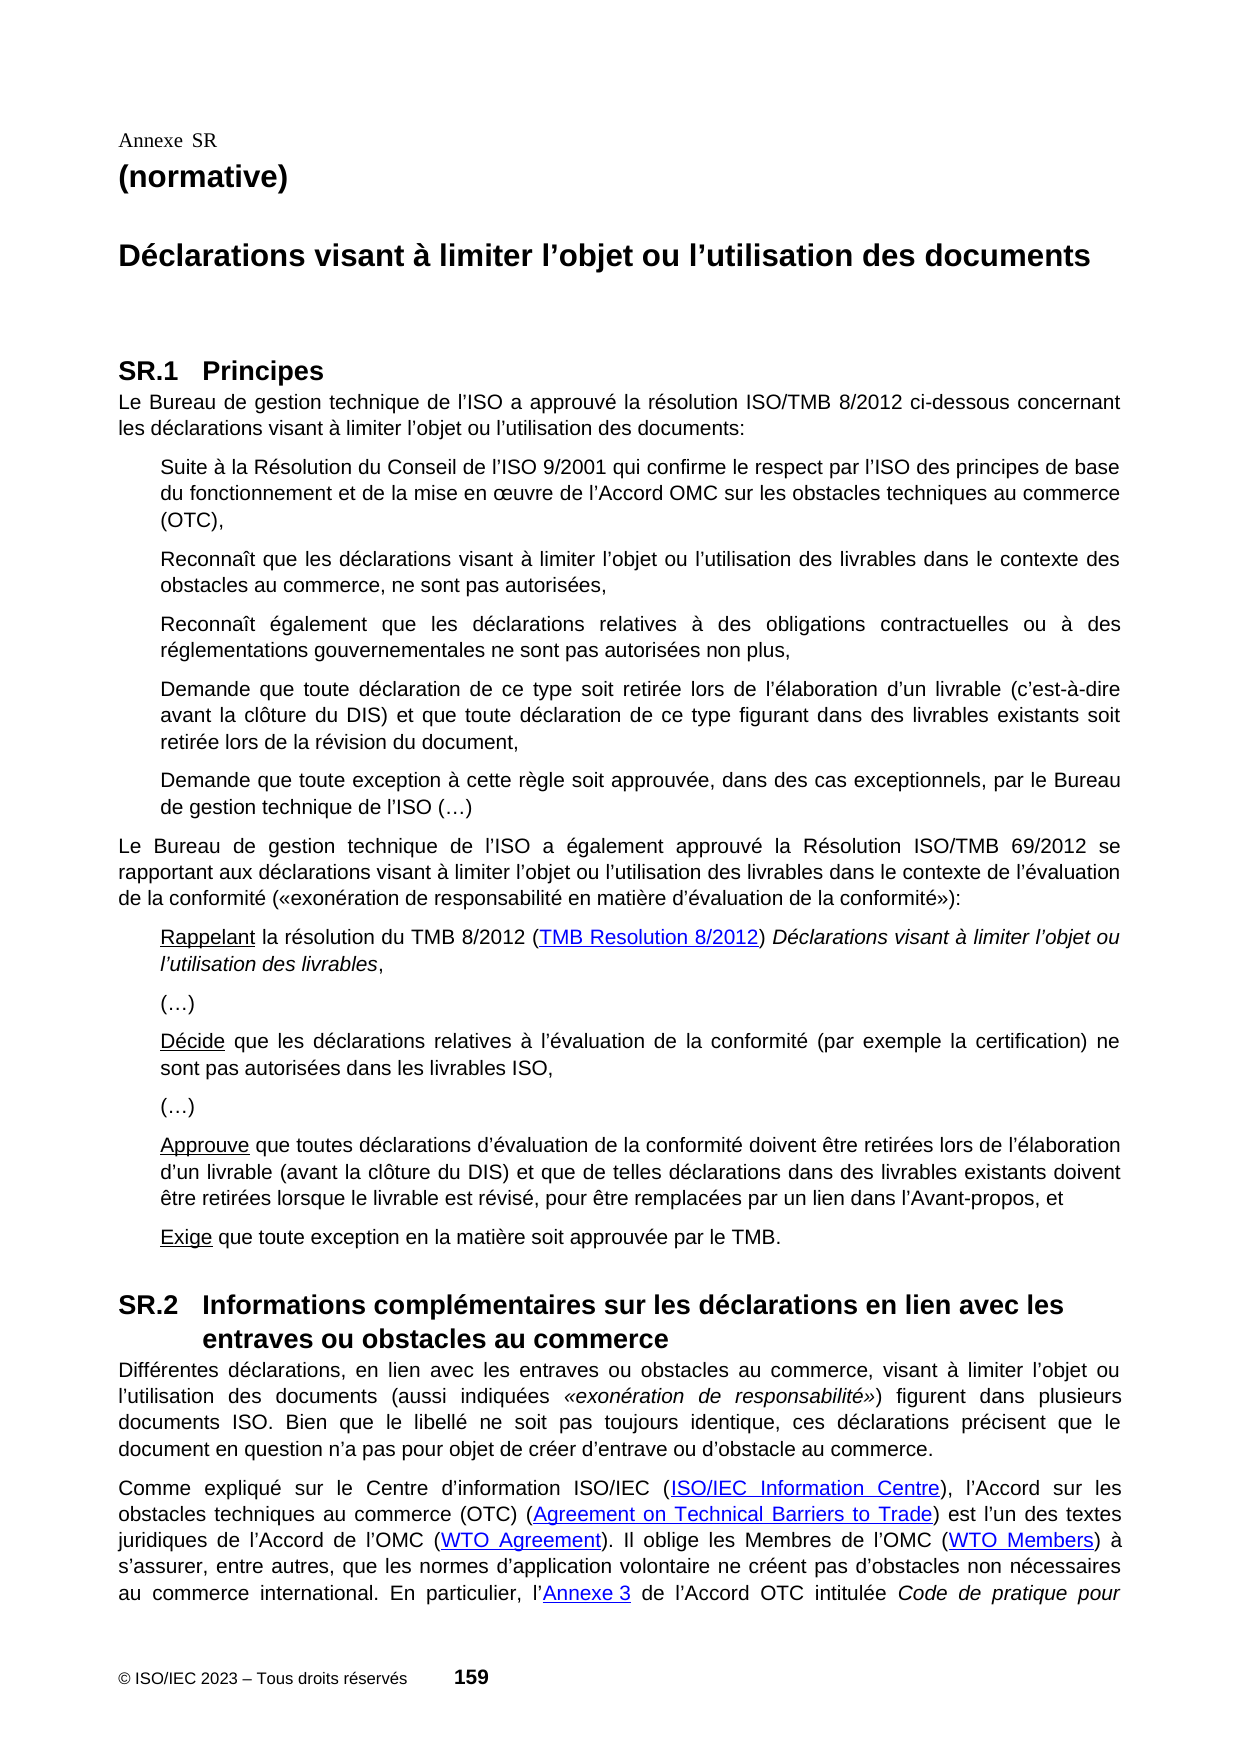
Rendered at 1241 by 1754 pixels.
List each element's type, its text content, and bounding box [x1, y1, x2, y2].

text Principes [118, 355, 1122, 386]
text (…) [160, 990, 1122, 1014]
text Demande que toute exception à cette règle soit approuvée, dans des cas exceptionnels, par le Bureau de gestion technique de l’ISO (…) [160, 768, 1122, 819]
text Approuve que toutes déclarations d’évaluation de la conformité doivent être retirées lors de l’élaboration d’un livrable (avant la clôture du DIS) et que de telles déclarations dans des livrables existants doivent être retirées lorsque le livrable est révisé, pour être remplacées par un lien dans l’Avant-propos, et [160, 1133, 1122, 1210]
text Décide que les déclarations relatives à l’évaluation de la conformité (par exemple la certification) ne sont pas autorisées dans les livrables ISO, [160, 1029, 1122, 1079]
text Exige que toute exception en la matière soit approuvée par le TMB. [160, 1225, 1122, 1249]
text Le Bureau de gestion technique de l’ISO a approuvé la résolution ISO/TMB 8/2012 ci-dessous concernant les déclarations visant à limiter l’objet ou l’utilisation des documents: [118, 389, 1122, 440]
text Suite à la Résolution du Conseil de l’ISO 9/2001 qui confirme le respect par l’ISO des principes de base du fonctionnement et de la mise en œuvre de l’Accord OMC sur les obstacles techniques au commerce (OTC), [160, 455, 1122, 531]
text Différentes déclarations, en lien avec les entraves ou obstacles au commerce, visant à limiter l’objet ou l’utilisation des documents (aussi indiquées «exonération de responsabilité») figurent dans plusieurs documents ISO. Bien que le libellé ne soit pas toujours identique, ces déclarations précisent que le document en question n’a pas pour objet de créer d’entrave ou d’obstacle au commerce. [118, 1357, 1122, 1460]
text (…) [160, 1094, 1122, 1118]
text Le Bureau de gestion technique de l’ISO a également approuvé la Résolution ISO/TMB 69/2012 se rapportant aux déclarations visant à limiter l’objet ou l’utilisation des livrables dans le contexte de l’évaluation de la conformité («exonération de responsabilité en matière d’évaluation de la conformité»): [118, 833, 1122, 910]
text Reconnaît que les déclarations visant à limiter l’objet ou l’utilisation des livrables dans le contexte des obstacles au commerce, ne sont pas autorisées, [160, 546, 1122, 597]
text Rappelant la résolution du TMB 8/2012 (TMB Resolution 8/2012) Déclarations visant à limiter l’objet ou l’utilisation des livrables, [160, 925, 1122, 975]
text Demande que toute déclaration de ce type soit retirée lors de l’élaboration d’un livrable (c’est-à-dire avant la clôture du DIS) et que toute déclaration de ce type figurant dans des livrables existants soit retirée lors de la révision du document, [160, 677, 1122, 753]
text Reconnaît également que les déclarations relatives à des obligations contractuelles ou à des réglementations gouvernementales ne sont pas autorisées non plus, [160, 612, 1122, 662]
text (normative) Déclarations visant à limiter l’objet ou l’utilisation des documents [118, 118, 1122, 272]
text Informations complémentaires sur les déclarations en lien avec les entraves ou obstacles au commerce [118, 1289, 1122, 1354]
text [118, 1475, 1122, 1605]
